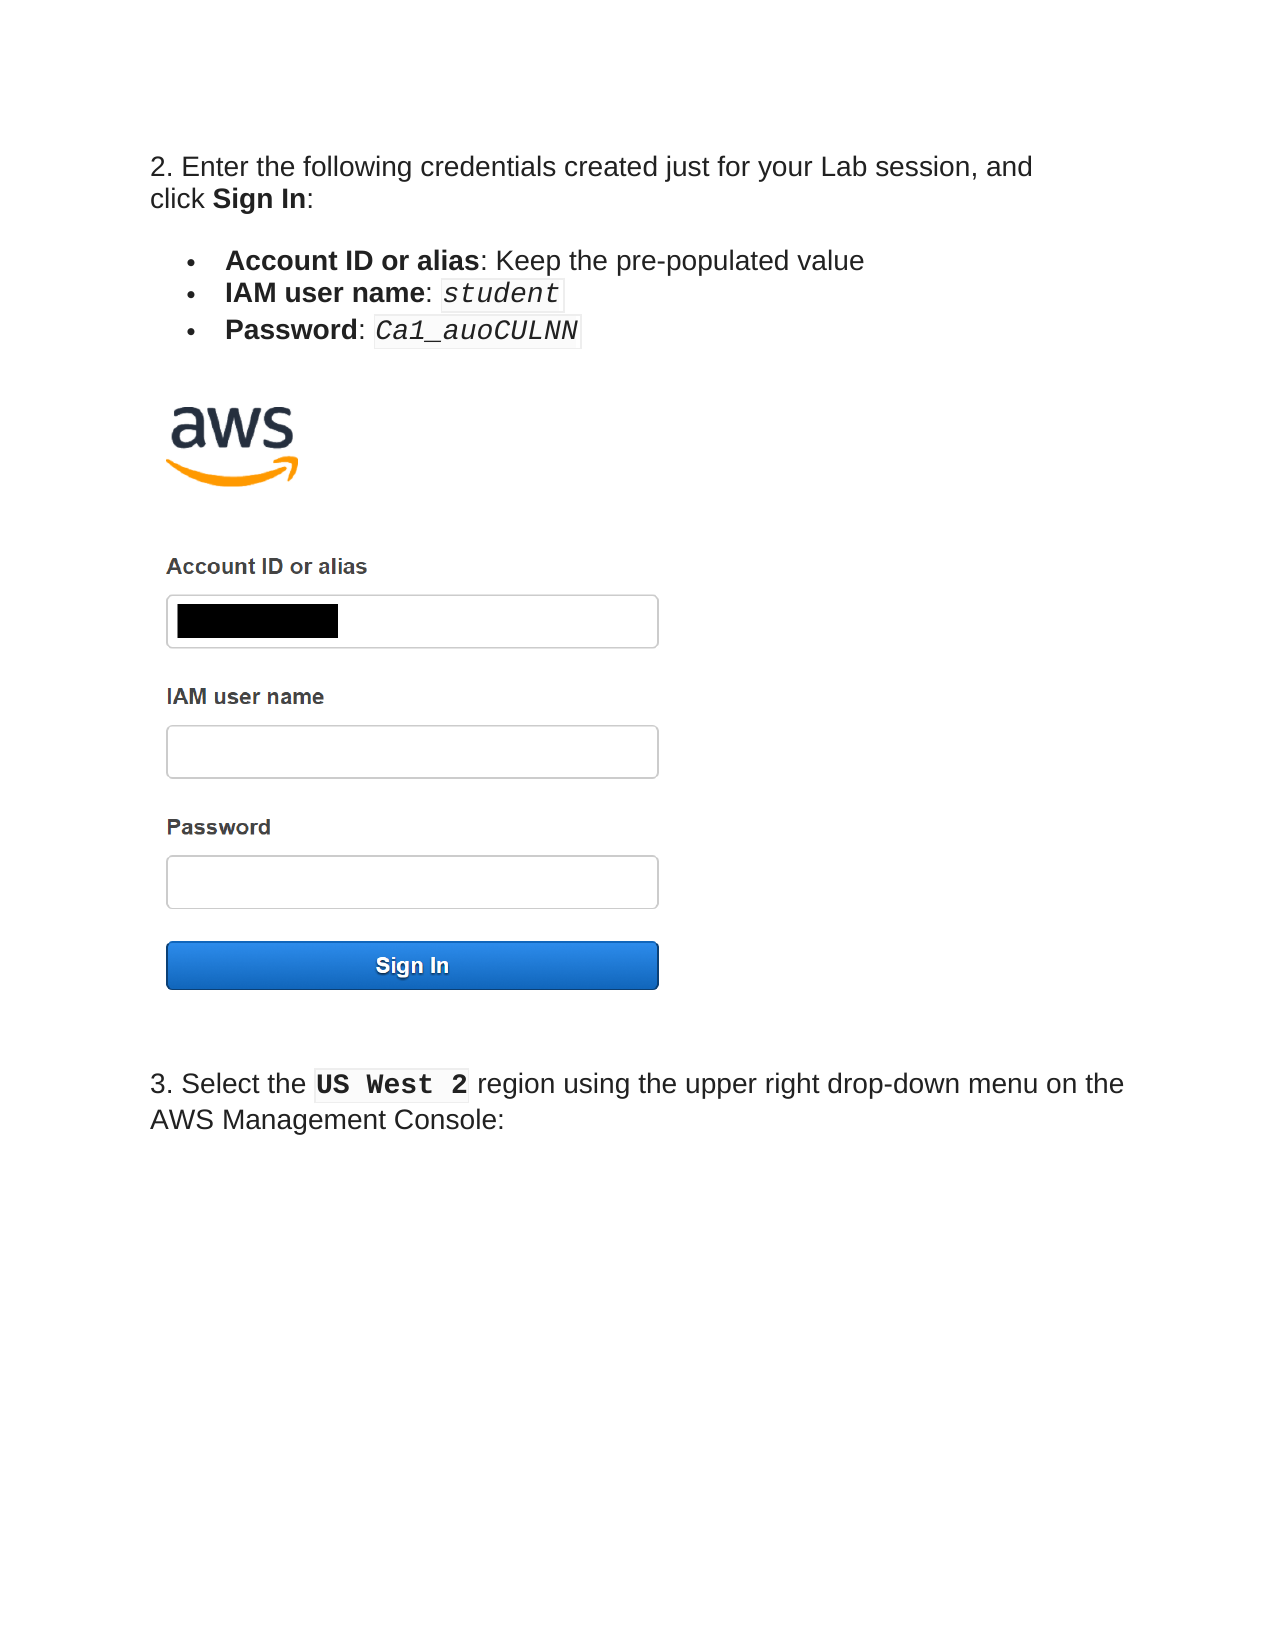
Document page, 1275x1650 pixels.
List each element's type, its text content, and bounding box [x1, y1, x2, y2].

text 3. Select the US West 2 region using the upper right drop-down menu on the AWS Management Console: [150, 1034, 1125, 1135]
picture [150, 378, 671, 1005]
list Account ID or alias: Keep the pre-populated value [187, 244, 1125, 276]
text 2. Enter the following credentials created just for your Lab session, and click Sign In: [150, 150, 1125, 215]
list IAM user name: student [187, 276, 1125, 313]
list Password: Ca1_auoCULNN [187, 313, 1125, 349]
